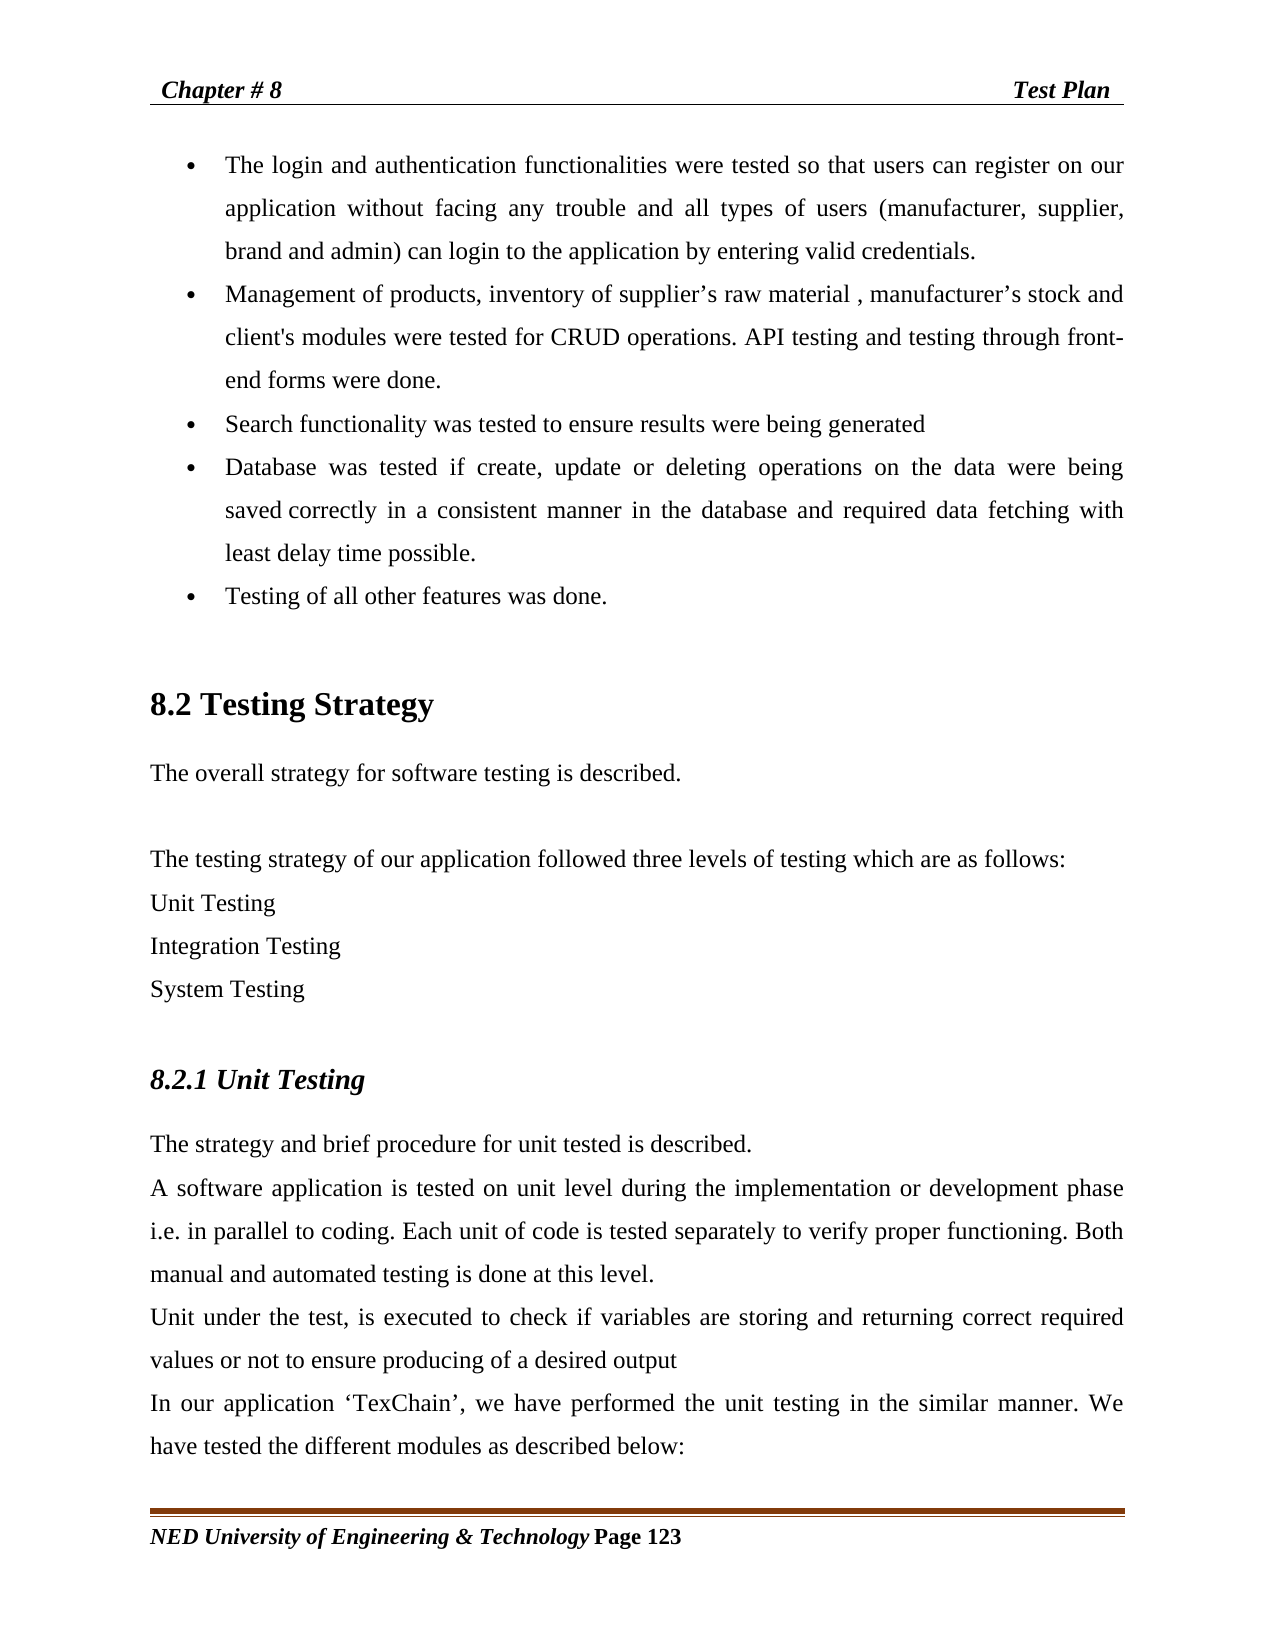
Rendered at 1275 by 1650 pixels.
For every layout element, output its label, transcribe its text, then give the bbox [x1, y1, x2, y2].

text System Testing [150, 974, 1125, 1003]
list Management of products, inventory of supplier’s raw material , manufacturer’s stock and client's modules were tested for CRUD operations. API testing and testing through front-end forms were done. [187, 279, 1125, 394]
list The login and authentication functionalities were tested so that users can register on our application without facing any trouble and all types of users (manufacturer, supplier, brand and admin) can login to the application by entering valid credentials. [187, 150, 1125, 265]
list Database was tested if create, update or deleting operations on the data were being saved correctly in a consistent manner in the database and required data fetching with least delay time possible. [187, 452, 1125, 567]
text The testing strategy of our application followed three levels of testing which are as follows: [150, 844, 1125, 873]
text Unit Testing [150, 888, 1125, 916]
text The strategy and brief procedure for unit tested is described. [150, 1129, 1125, 1158]
list Testing of all other features was done. [187, 581, 1125, 610]
subtitle 8.2.1 Unit Testing [150, 1062, 1125, 1096]
text Integration Testing [150, 931, 1125, 959]
text A software application is tested on unit level during the implementation or development phase i.e. in parallel to coding. Each unit of code is tested separately to verify proper functioning. Both manual and automated testing is done at this level. [150, 1173, 1125, 1288]
subtitle 8.2 Testing Strategy [150, 684, 1125, 722]
text In our application ‘TexChain’, we have performed the unit testing in the similar manner. We have tested the different modules as described below: [150, 1388, 1125, 1460]
list Search functionality was tested to ensure results were being generated [187, 409, 1125, 437]
text The overall strategy for software testing is described. [150, 758, 1125, 787]
text Unit under the test, is executed to check if variables are storing and returning correct required values or not to ensure producing of a desired output [150, 1302, 1125, 1374]
